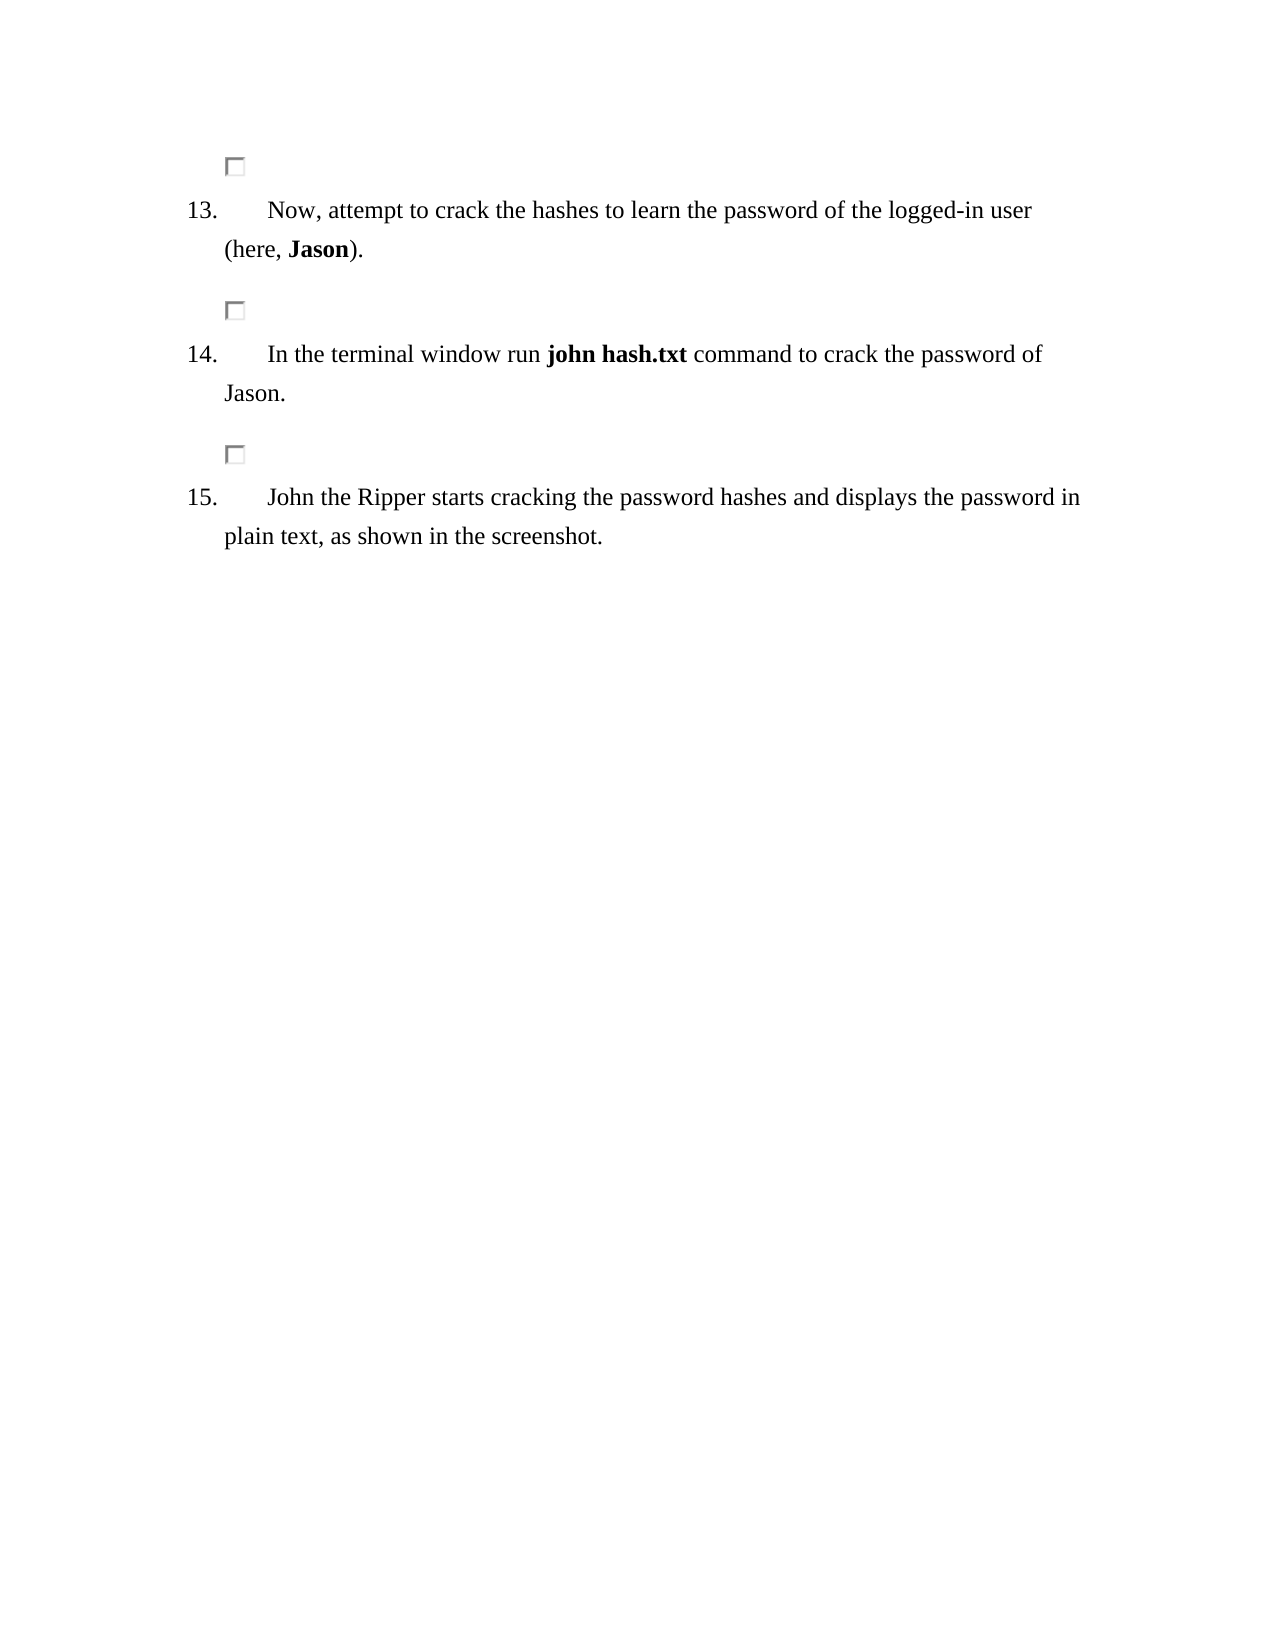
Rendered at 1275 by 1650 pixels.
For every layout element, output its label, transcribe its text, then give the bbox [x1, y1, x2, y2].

list Now, attempt to crack the hashes to learn the password of the logged-in user (here, Jason). [187, 150, 1094, 263]
list John the Ripper starts cracking the password hashes and displays the password in plain text, as shown in the screenshot. [187, 437, 1094, 550]
list In the terminal window run john hash.txt command to crack the password of Jason. [187, 294, 1094, 406]
